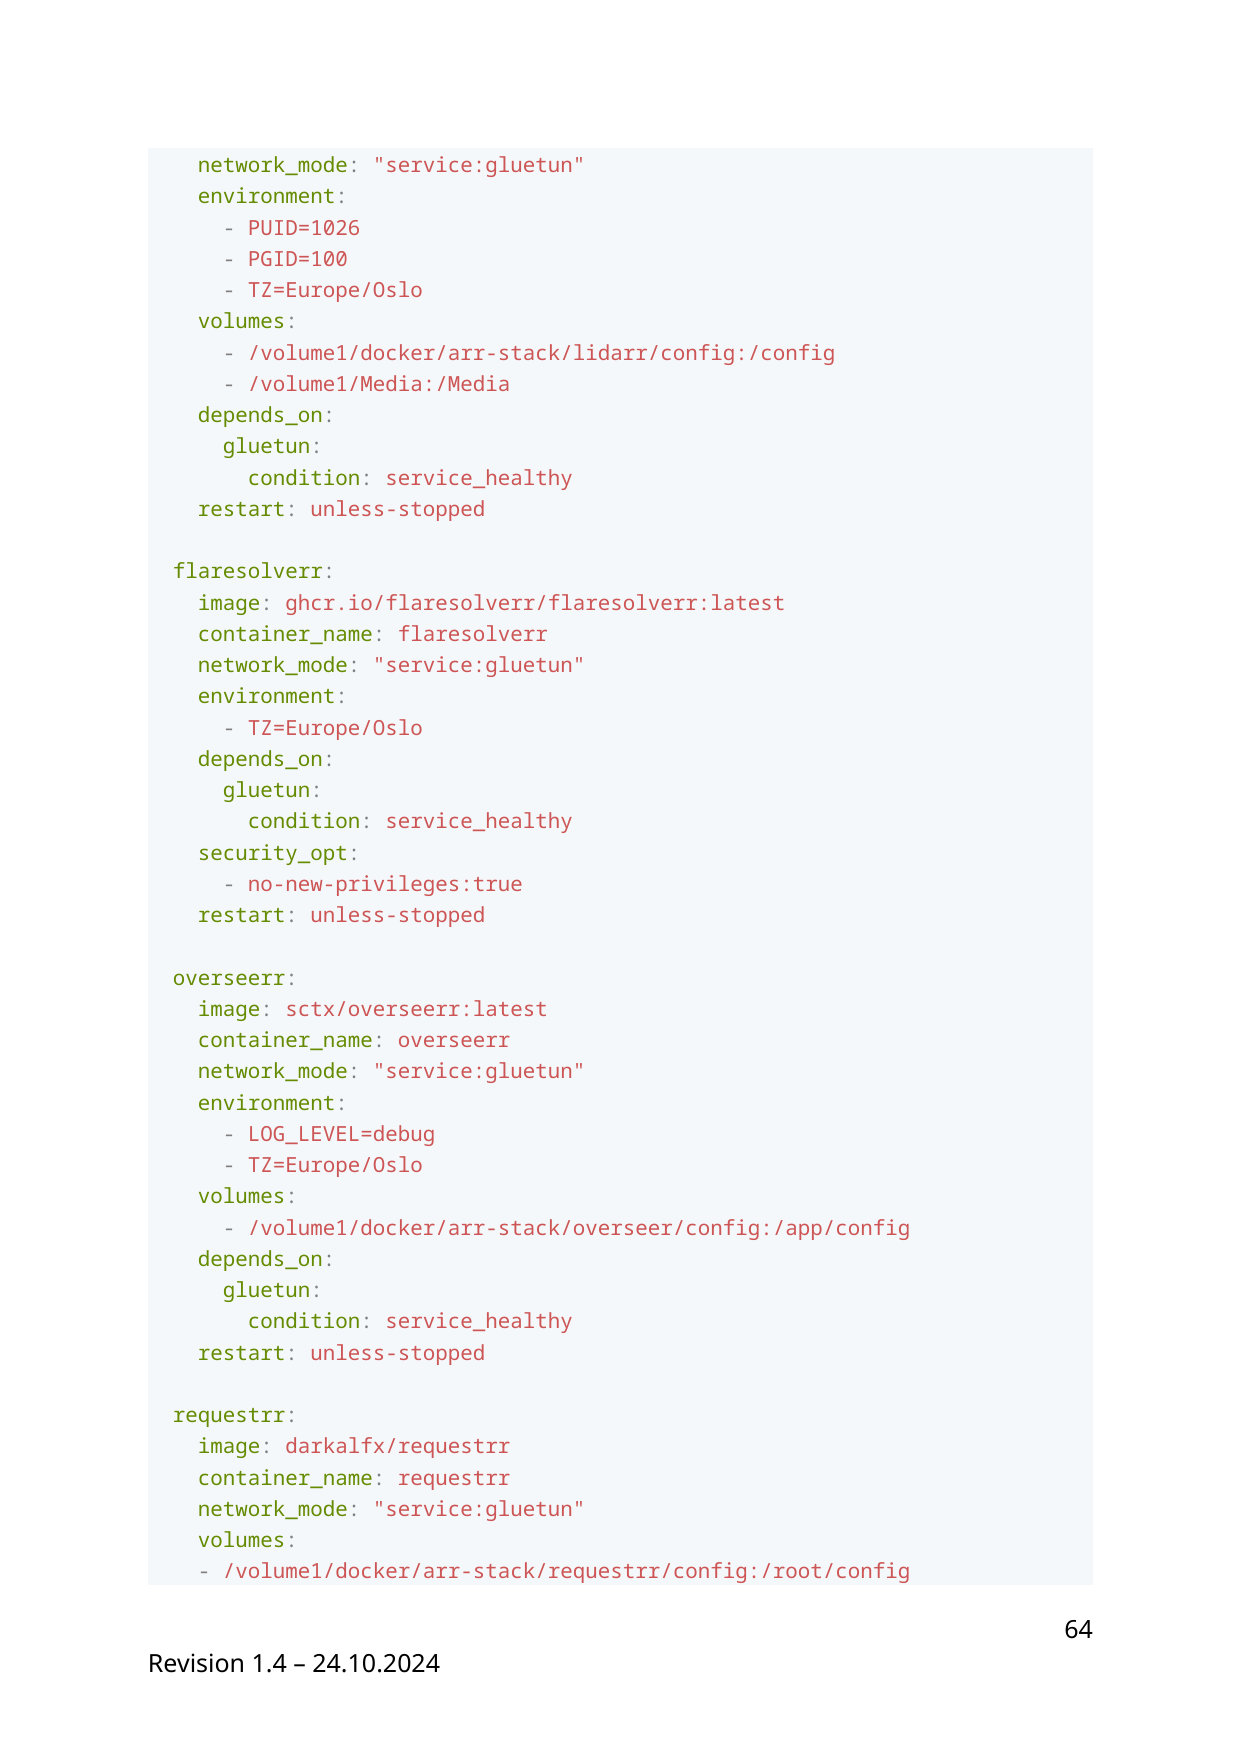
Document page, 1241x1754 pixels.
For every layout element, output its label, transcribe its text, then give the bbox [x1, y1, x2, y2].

text flaresolverr: [148, 554, 1093, 585]
text volumes: [148, 304, 1093, 335]
text network_mode: "service:gluetun" [148, 148, 1093, 179]
text network_mode: "service:gluetun" [148, 1054, 1093, 1085]
text environment: [148, 179, 1093, 210]
text gluetun: [148, 429, 1093, 460]
text condition: service_healthy [148, 1304, 1093, 1335]
text gluetun: [148, 773, 1093, 804]
text gluetun: [148, 1273, 1093, 1304]
text - LOG_LEVEL=debug [148, 1116, 1093, 1148]
text depends_on: [148, 1241, 1093, 1273]
text image: ghcr.io/flaresolverr/flaresolverr:latest [148, 585, 1093, 616]
text container_name: overseerr [148, 1023, 1093, 1054]
text condition: service_healthy [148, 804, 1093, 835]
text depends_on: [148, 741, 1093, 773]
text security_opt: [148, 835, 1093, 866]
text image: sctx/overseerr:latest [148, 991, 1093, 1023]
text overseerr: [148, 960, 1093, 991]
text depends_on: [148, 398, 1093, 429]
text volumes: [148, 1179, 1093, 1210]
text environment: [148, 679, 1093, 710]
text restart: unless-stopped [148, 491, 1093, 523]
text image: darkalfx/requestrr [148, 1429, 1093, 1460]
text - TZ=Europe/Oslo [148, 710, 1093, 741]
text - /volume1/docker/arr-stack/lidarr/config:/config [148, 335, 1093, 366]
text container_name: flaresolverr [148, 616, 1093, 648]
text - /volume1/Media:/Media [148, 366, 1093, 398]
text network_mode: "service:gluetun" [148, 648, 1093, 679]
text restart: unless-stopped [148, 1335, 1093, 1366]
text - TZ=Europe/Oslo [148, 1148, 1093, 1179]
text requestrr: [148, 1398, 1093, 1429]
text - no-new-privileges:true [148, 866, 1093, 898]
text network_mode: "service:gluetun" [148, 1491, 1093, 1523]
text - PUID=1026 [148, 210, 1093, 241]
text - /volume1/docker/arr-stack/overseer/config:/app/config [148, 1210, 1093, 1241]
text condition: service_healthy [148, 460, 1093, 491]
text restart: unless-stopped [148, 898, 1093, 929]
text - PGID=100 [148, 241, 1093, 273]
text container_name: requestrr [148, 1460, 1093, 1491]
text environment: [148, 1085, 1093, 1116]
text volumes: [148, 1523, 1093, 1554]
text - /volume1/docker/arr-stack/requestrr/config:/root/config [148, 1554, 1093, 1585]
text - TZ=Europe/Oslo [148, 273, 1093, 304]
